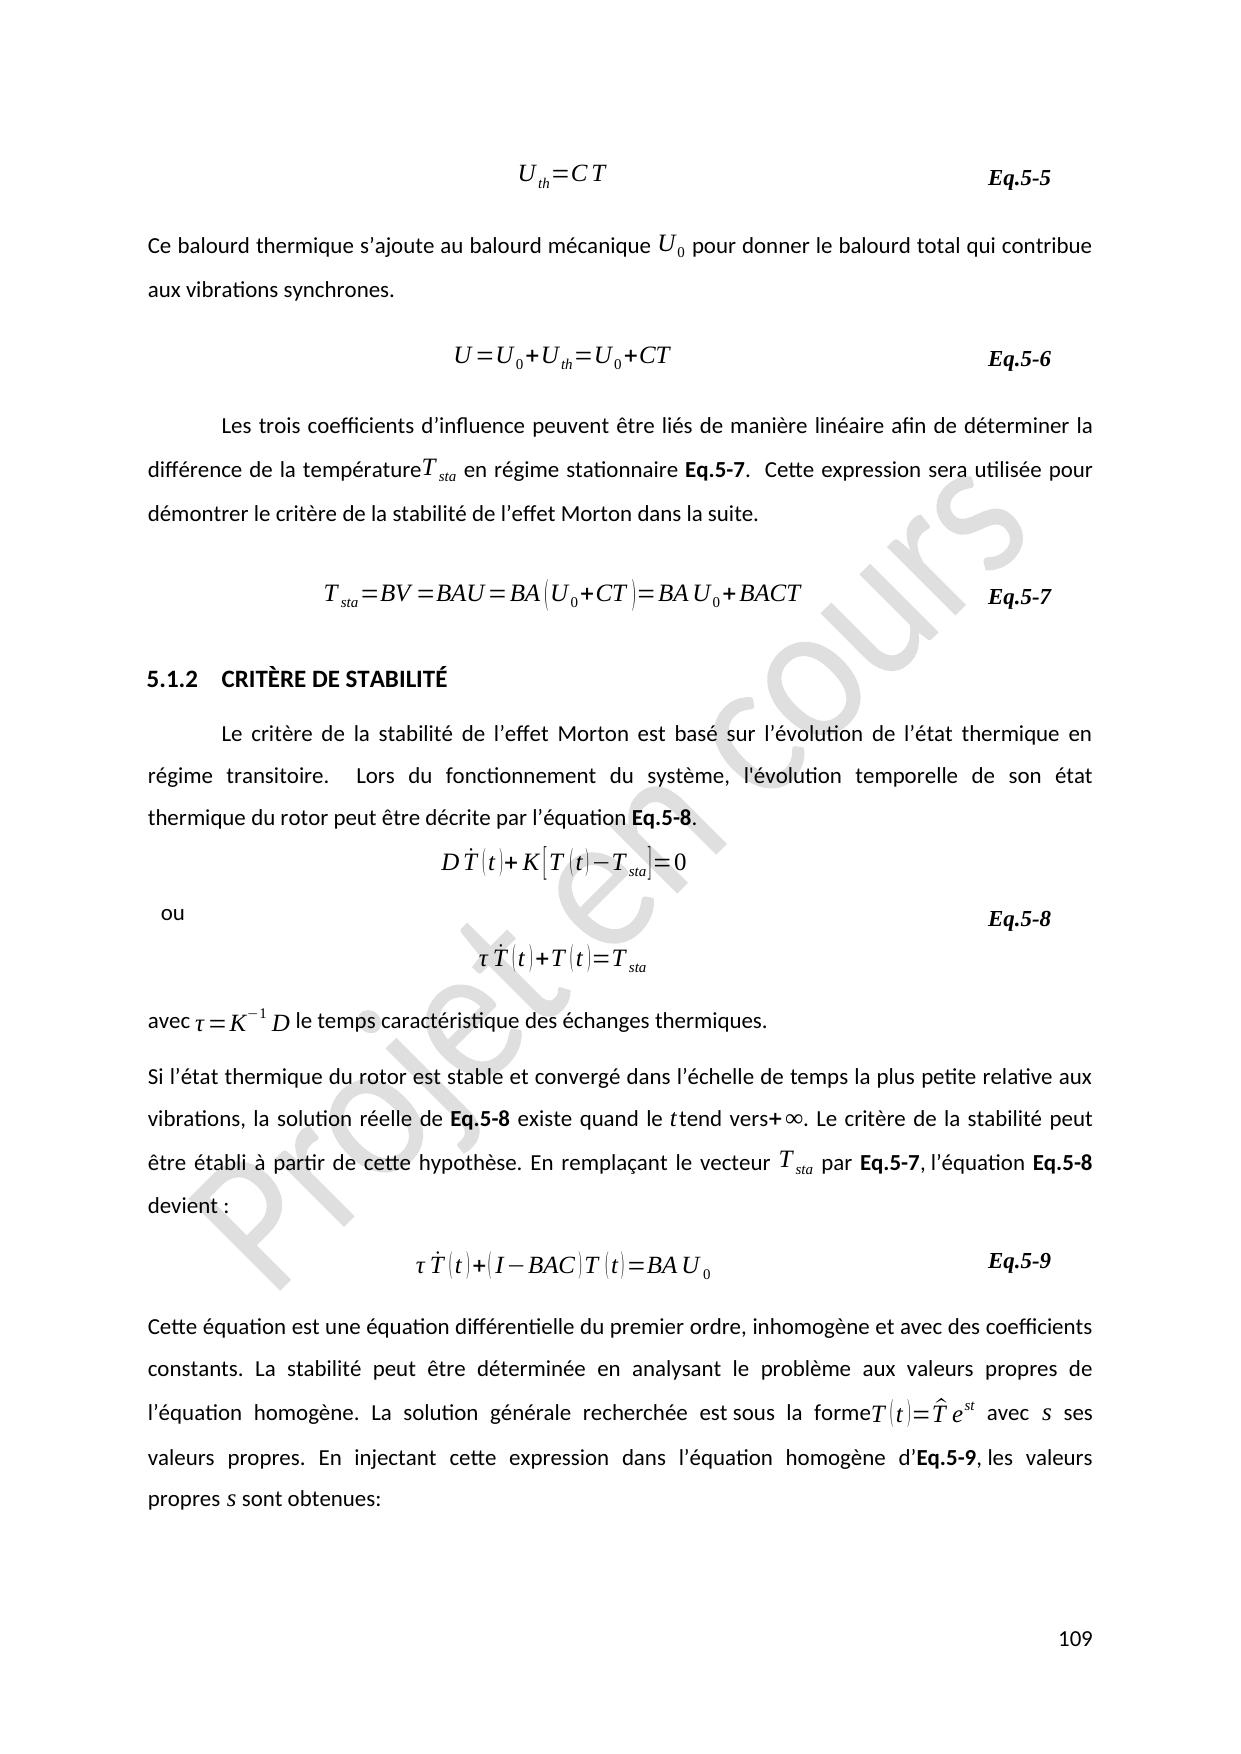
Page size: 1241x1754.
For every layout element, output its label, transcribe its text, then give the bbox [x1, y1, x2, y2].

table_header [977, 329, 1091, 399]
table_header [149, 1233, 977, 1299]
text Cette équation est une équation différentielle du premier ordre, inhomogène et avec des coefficients constants. La stabilité peut être déterminée en analysant le problème aux valeurs propres de l’équation homogène. La solution générale recherchée est sous la forme avec ses valeurs propres. En injectant cette expression dans l’équation homogène d’Eq.5-9, les valeurs propres sont obtenues: [148, 1312, 1093, 1513]
text Si l’état thermique du rotor est stable et convergé dans l’échelle de temps la plus petite relative aux vibrations, la solution réelle de Eq.5-8 existe quand le tend vers. Le critère de la stabilité peut être établi à partir de cette hypothèse. En remplaçant le vecteur par Eq.5-7, l’équation Eq.5-8 devient : [148, 1062, 1093, 1219]
text Le critère de la stabilité de l’effet Morton est basé sur l’évolution de l’état thermique en régime transitoire. Lors du fonctionnement du système, l'évolution temporelle de son état thermique du rotor peut être décrite par l’équation Eq.5-8. [148, 719, 1093, 831]
table_header ou [149, 845, 977, 992]
text Ce balourd thermique s’ajoute au balourd mécanique pour donner le balourd total qui contribue aux vibrations synchrones. [148, 229, 1093, 303]
table_header [977, 1233, 1091, 1299]
table_header [149, 148, 977, 217]
table_header [977, 845, 1091, 992]
table_header [149, 566, 977, 638]
table_header [149, 329, 977, 399]
text Les trois coefficients d’influence peuvent être liés de manière linéaire afin de déterminer la différence de la température en régime stationnaire Eq.5-7. Cette expression sera utilisée pour démontrer le critère de la stabilité de l’effet Morton dans la suite. [148, 411, 1093, 527]
text avec le temps caractéristique des échanges thermiques. [148, 1004, 1093, 1036]
table_header [977, 566, 1091, 638]
subtitle Critère de stabilité [146, 663, 1093, 694]
table_header [977, 148, 1091, 217]
